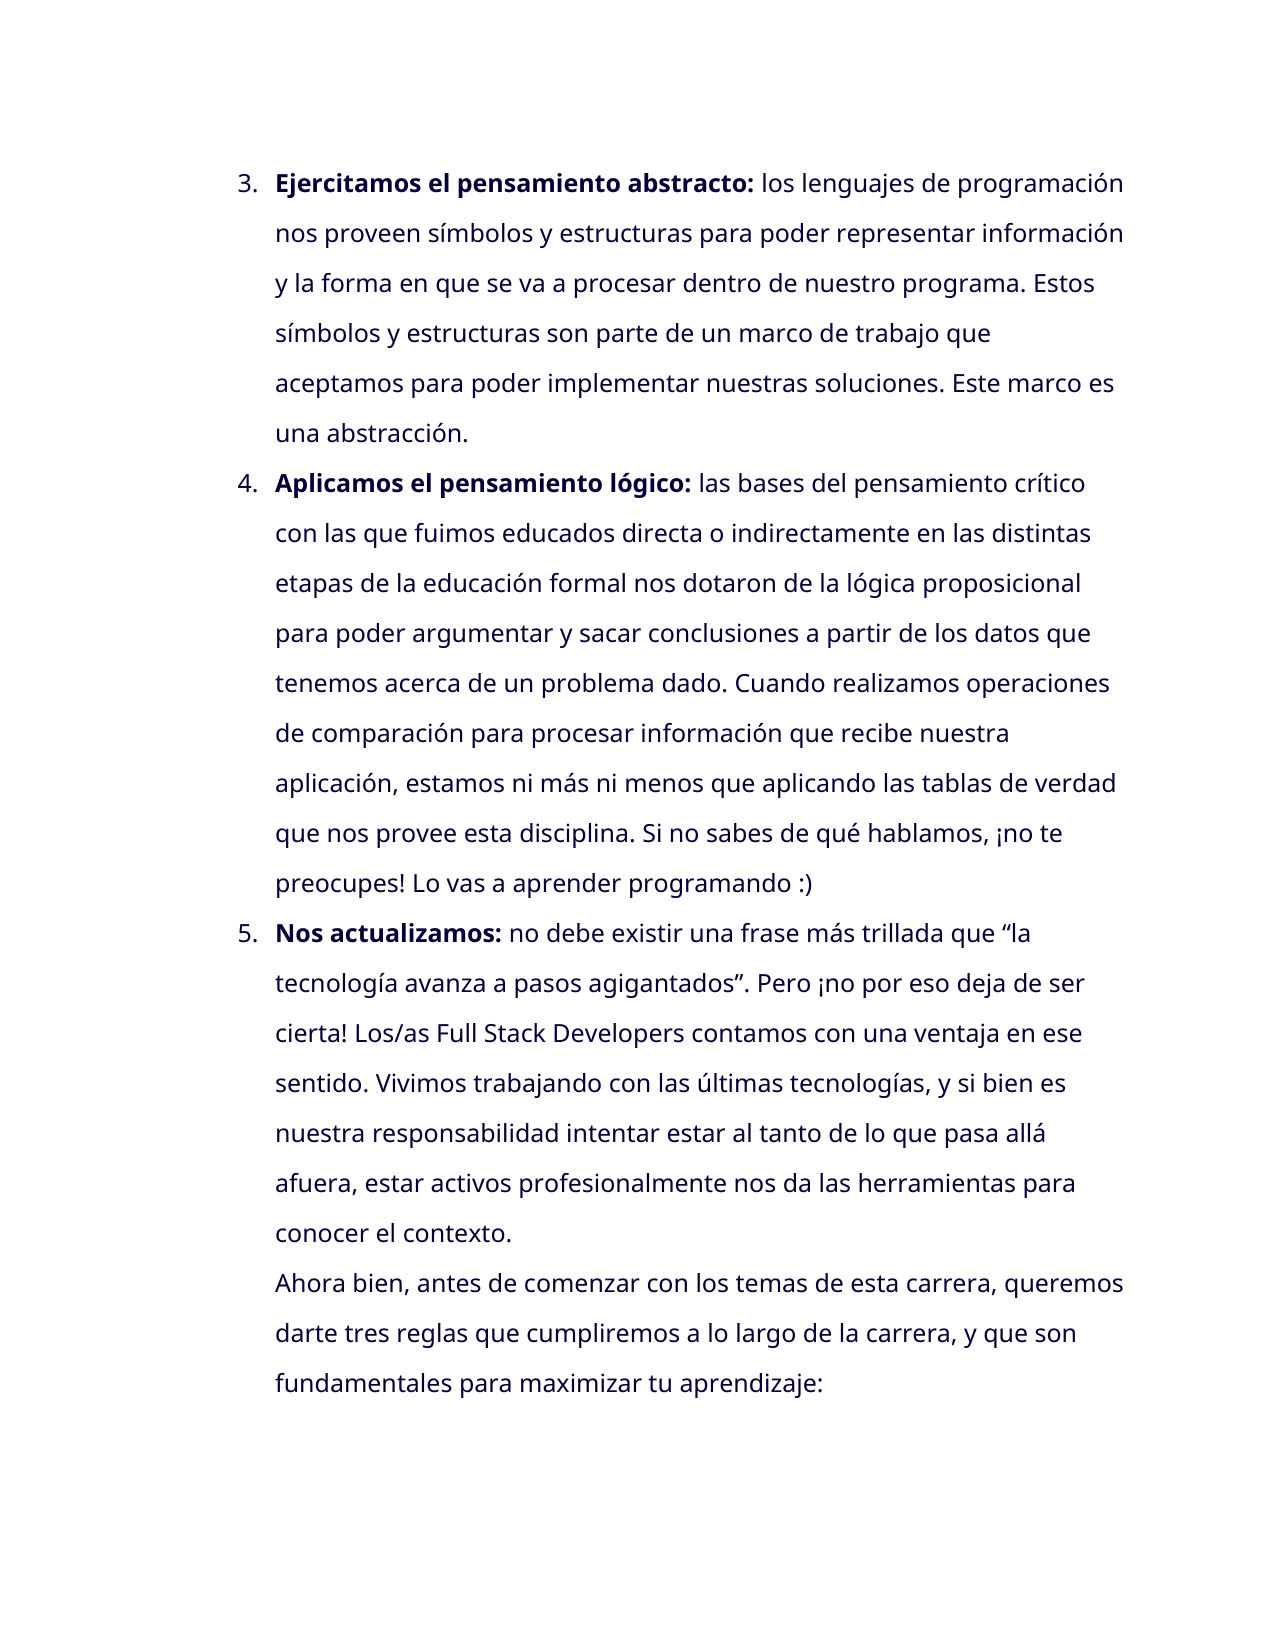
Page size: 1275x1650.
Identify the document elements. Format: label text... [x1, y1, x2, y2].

text Ahora bien, antes de comenzar con los temas de esta carrera, queremos darte tres reglas que cumpliremos a lo largo de la carrera, y que son fundamentales para maximizar tu aprendizaje: [275, 1250, 1125, 1400]
list Nos actualizamos: no debe existir una frase más trillada que “la tecnología avanza a pasos agigantados”. Pero ¡no por eso deja de ser cierta! Los/as Full Stack Developers contamos con una ventaja en ese sentido. Vivimos trabajando con las últimas tecnologías, y si bien es nuestra responsabilidad intentar estar al tanto de lo que pasa allá afuera, estar activos profesionalmente nos da las herramientas para conocer el contexto. [237, 900, 1125, 1250]
list Ejercitamos el pensamiento abstracto: los lenguajes de programación nos proveen símbolos y estructuras para poder representar información y la forma en que se va a procesar dentro de nuestro programa. Estos símbolos y estructuras son parte de un marco de trabajo que aceptamos para poder implementar nuestras soluciones. Este marco es una abstracción. [237, 150, 1125, 450]
list Aplicamos el pensamiento lógico: las bases del pensamiento crítico con las que fuimos educados directa o indirectamente en las distintas etapas de la educación formal nos dotaron de la lógica proposicional para poder argumentar y sacar conclusiones a partir de los datos que tenemos acerca de un problema dado. Cuando realizamos operaciones de comparación para procesar información que recibe nuestra aplicación, estamos ni más ni menos que aplicando las tablas de verdad que nos provee esta disciplina. Si no sabes de qué hablamos, ¡no te preocupes! Lo vas a aprender programando :) [237, 450, 1125, 900]
